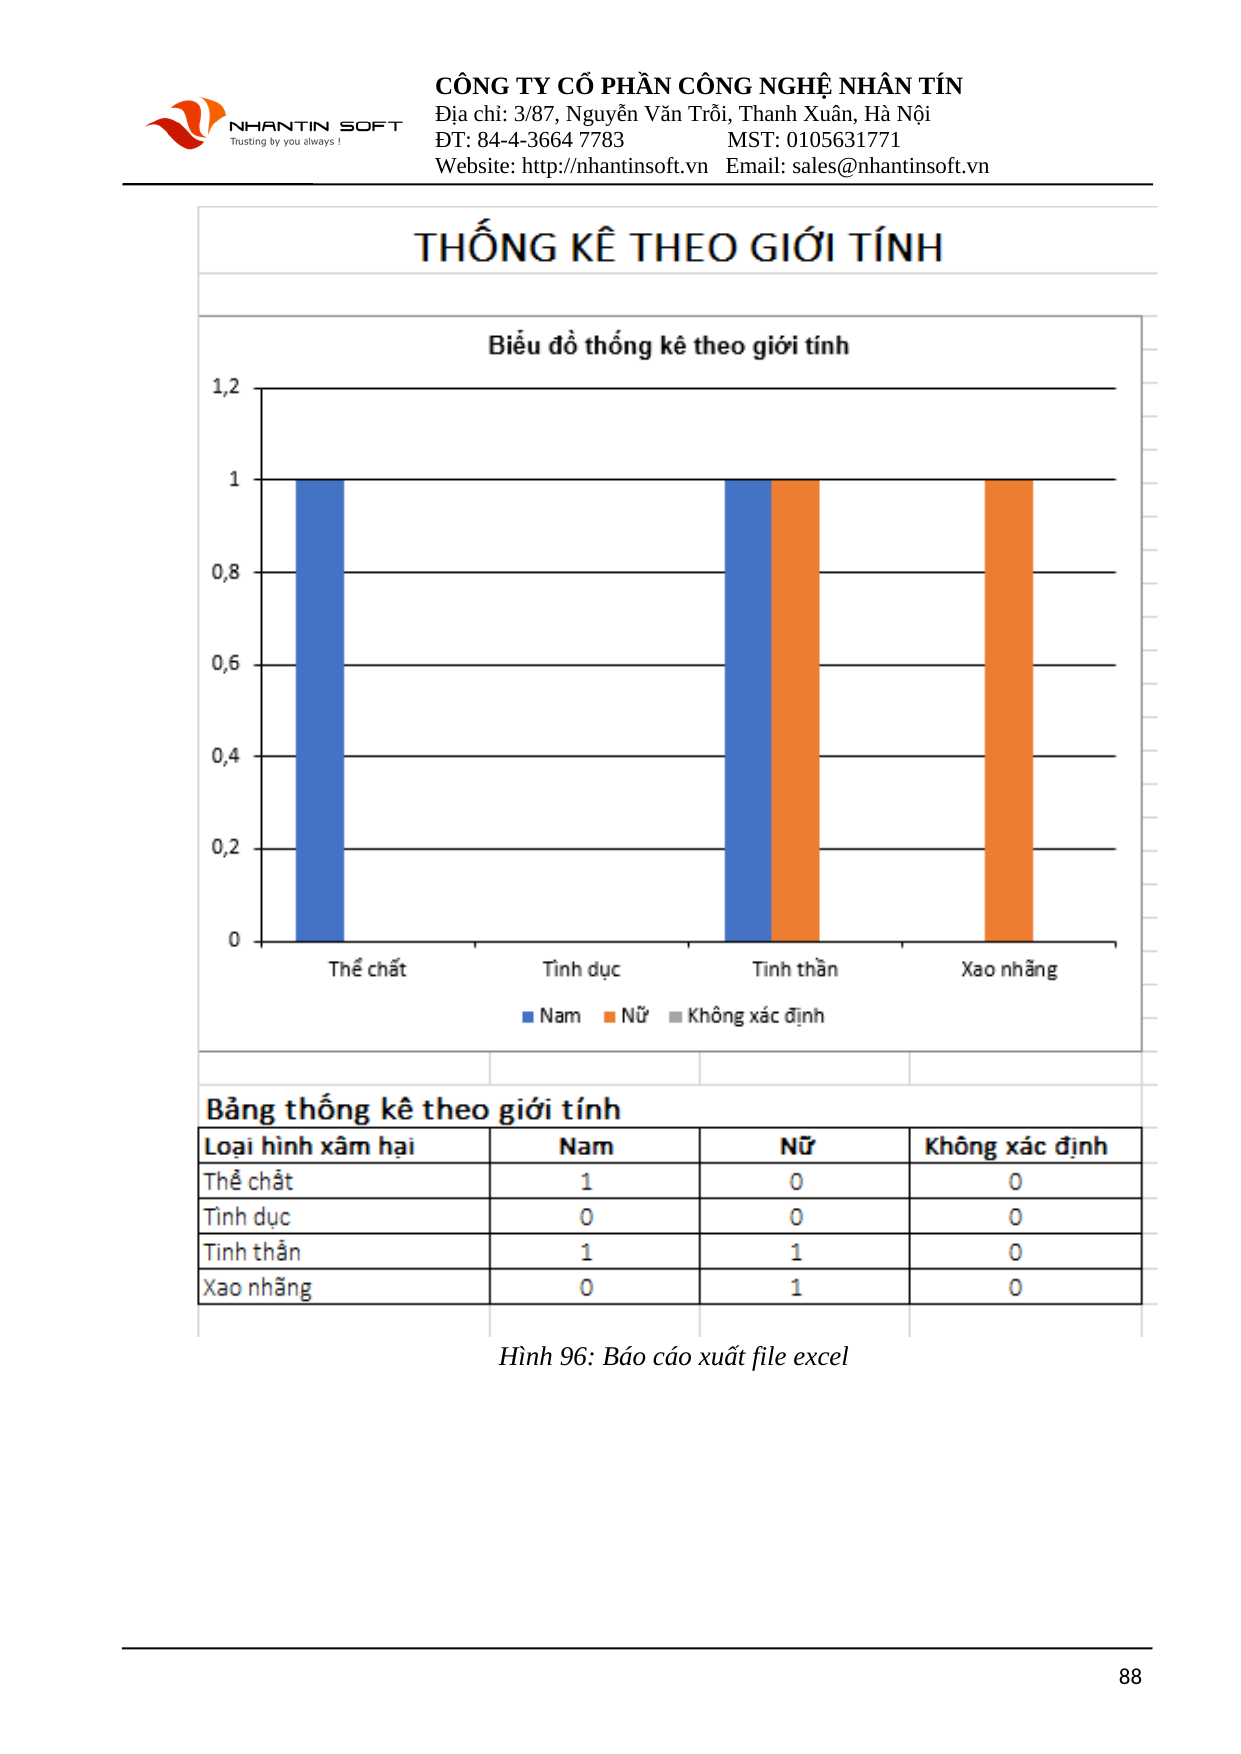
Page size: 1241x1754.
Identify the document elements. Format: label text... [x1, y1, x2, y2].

picture [196, 206, 1158, 1337]
list Hình 96: Báo cáo xuất file excel [197, 1341, 1153, 1372]
picture [133, 70, 413, 176]
